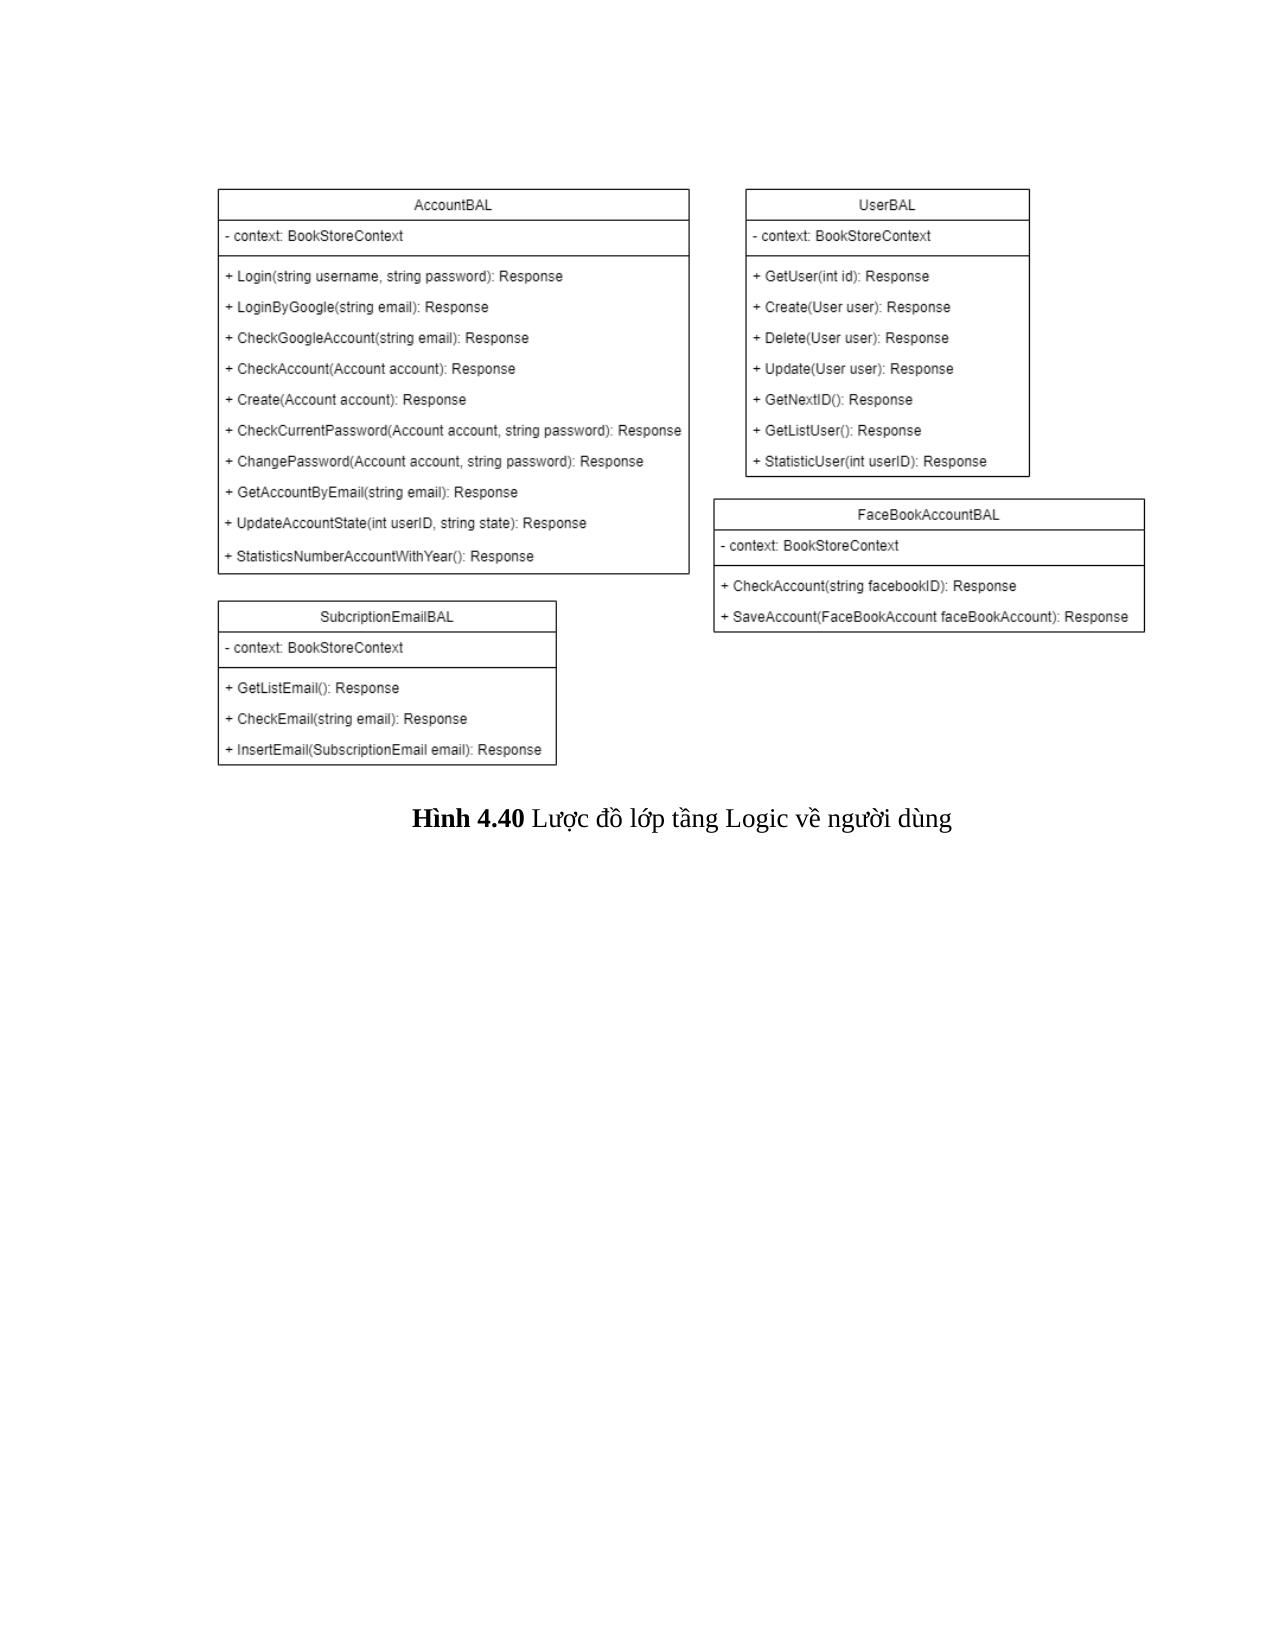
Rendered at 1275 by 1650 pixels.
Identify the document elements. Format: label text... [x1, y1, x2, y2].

picture [206, 177, 1157, 781]
text Hình 4.40 Lược đồ lớp tầng Logic về người dùng [207, 802, 1157, 833]
